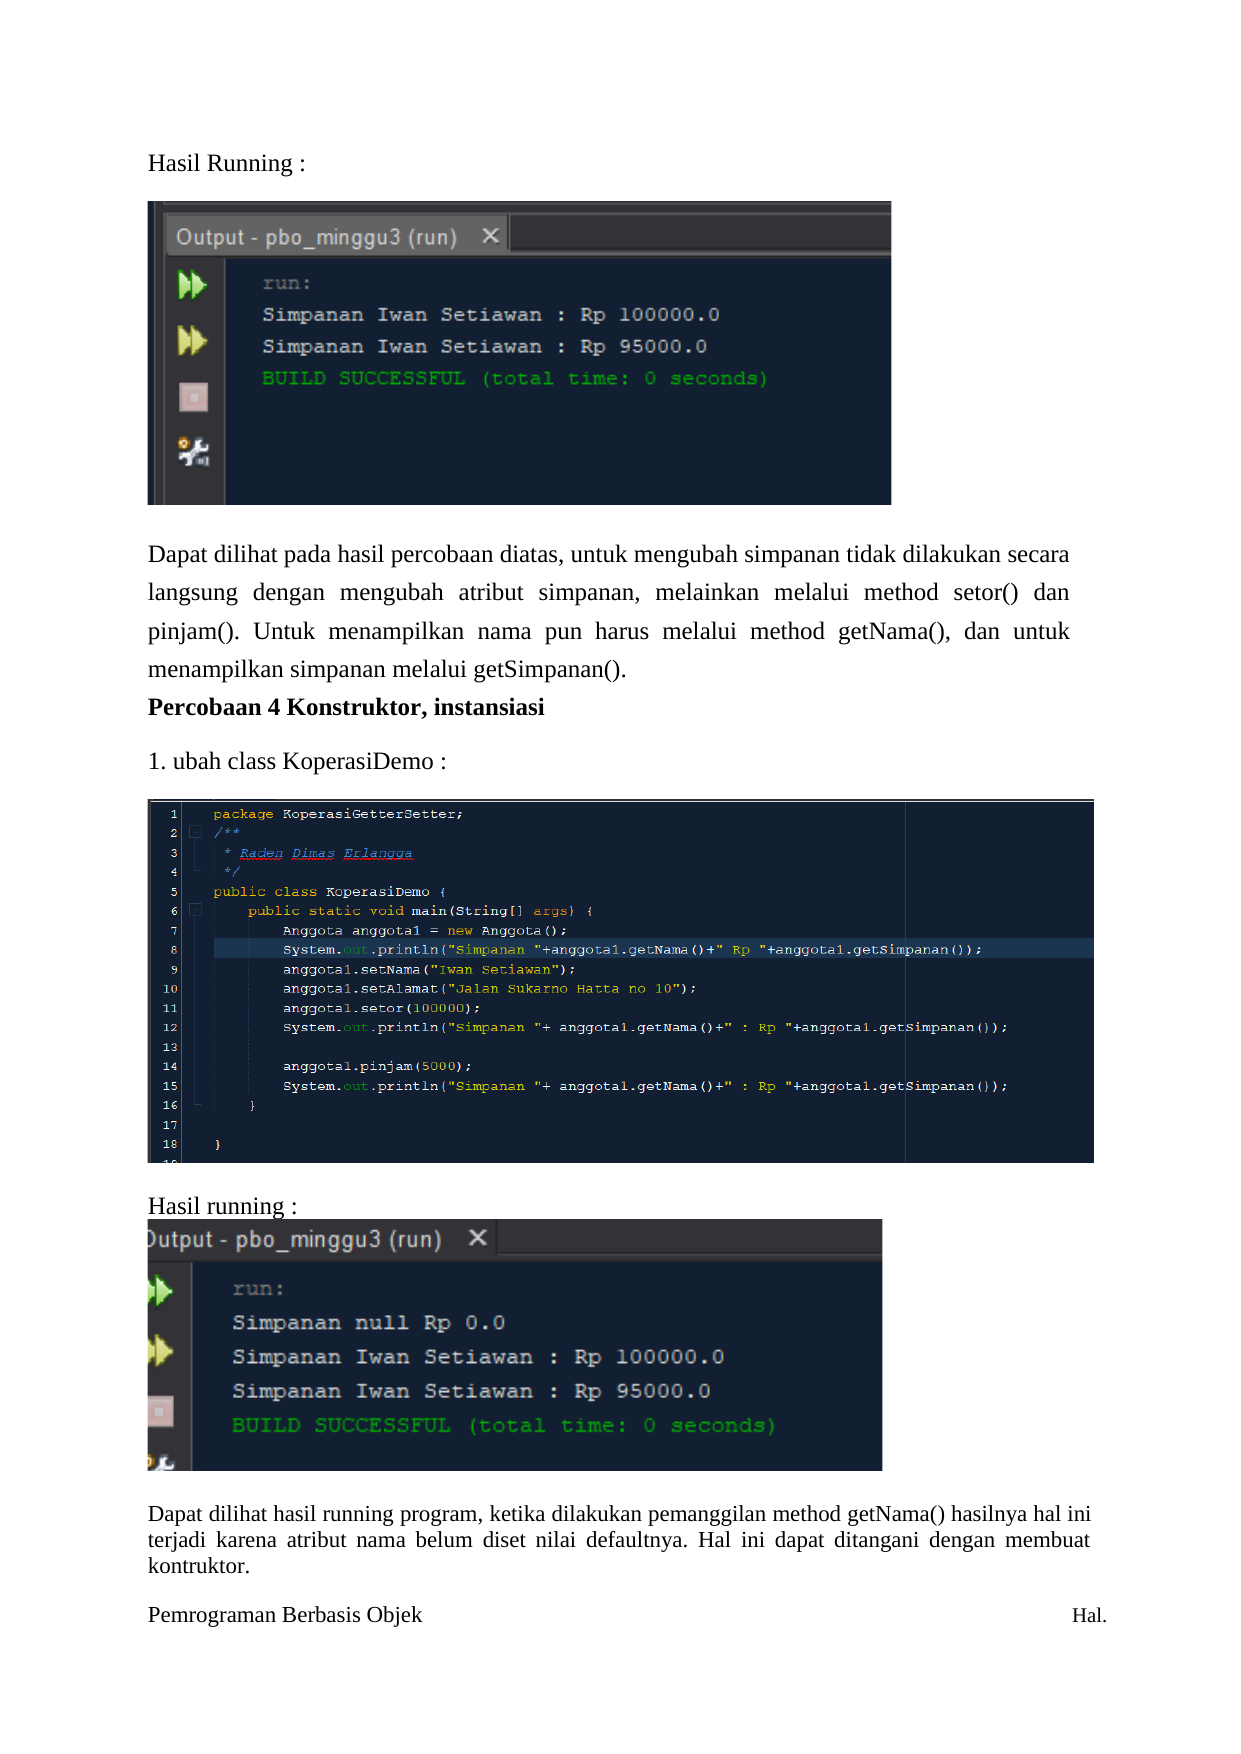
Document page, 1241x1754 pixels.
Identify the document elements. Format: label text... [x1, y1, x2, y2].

text Hasil Running : [148, 148, 1092, 176]
text Dapat dilihat hasil running program, ketika dilakukan pemanggilan method getNama() hasilnya hal ini terjadi karena atribut nama belum diset nilai defaultnya. Hal ini dapat ditangani dengan membuat kontruktor. [148, 1499, 1092, 1579]
text Percobaan 4 Konstruktor, instansiasi [148, 692, 1092, 721]
picture [147, 1219, 883, 1471]
picture [147, 201, 892, 505]
picture [147, 799, 1094, 1163]
text Dapat dilihat pada hasil percobaan diatas, untuk mengubah simpanan tidak dilakukan secara langsung dengan mengubah atribut simpanan, melainkan melalui method setor() dan pinjam(). Untuk menampilkan nama pun harus melalui method getNama(), dan untuk menampilkan simpanan melalui getSimpanan(). [148, 539, 1070, 683]
text Hasil running : [148, 1191, 1092, 1219]
text 1. ubah class KoperasiDemo : [148, 746, 1092, 775]
